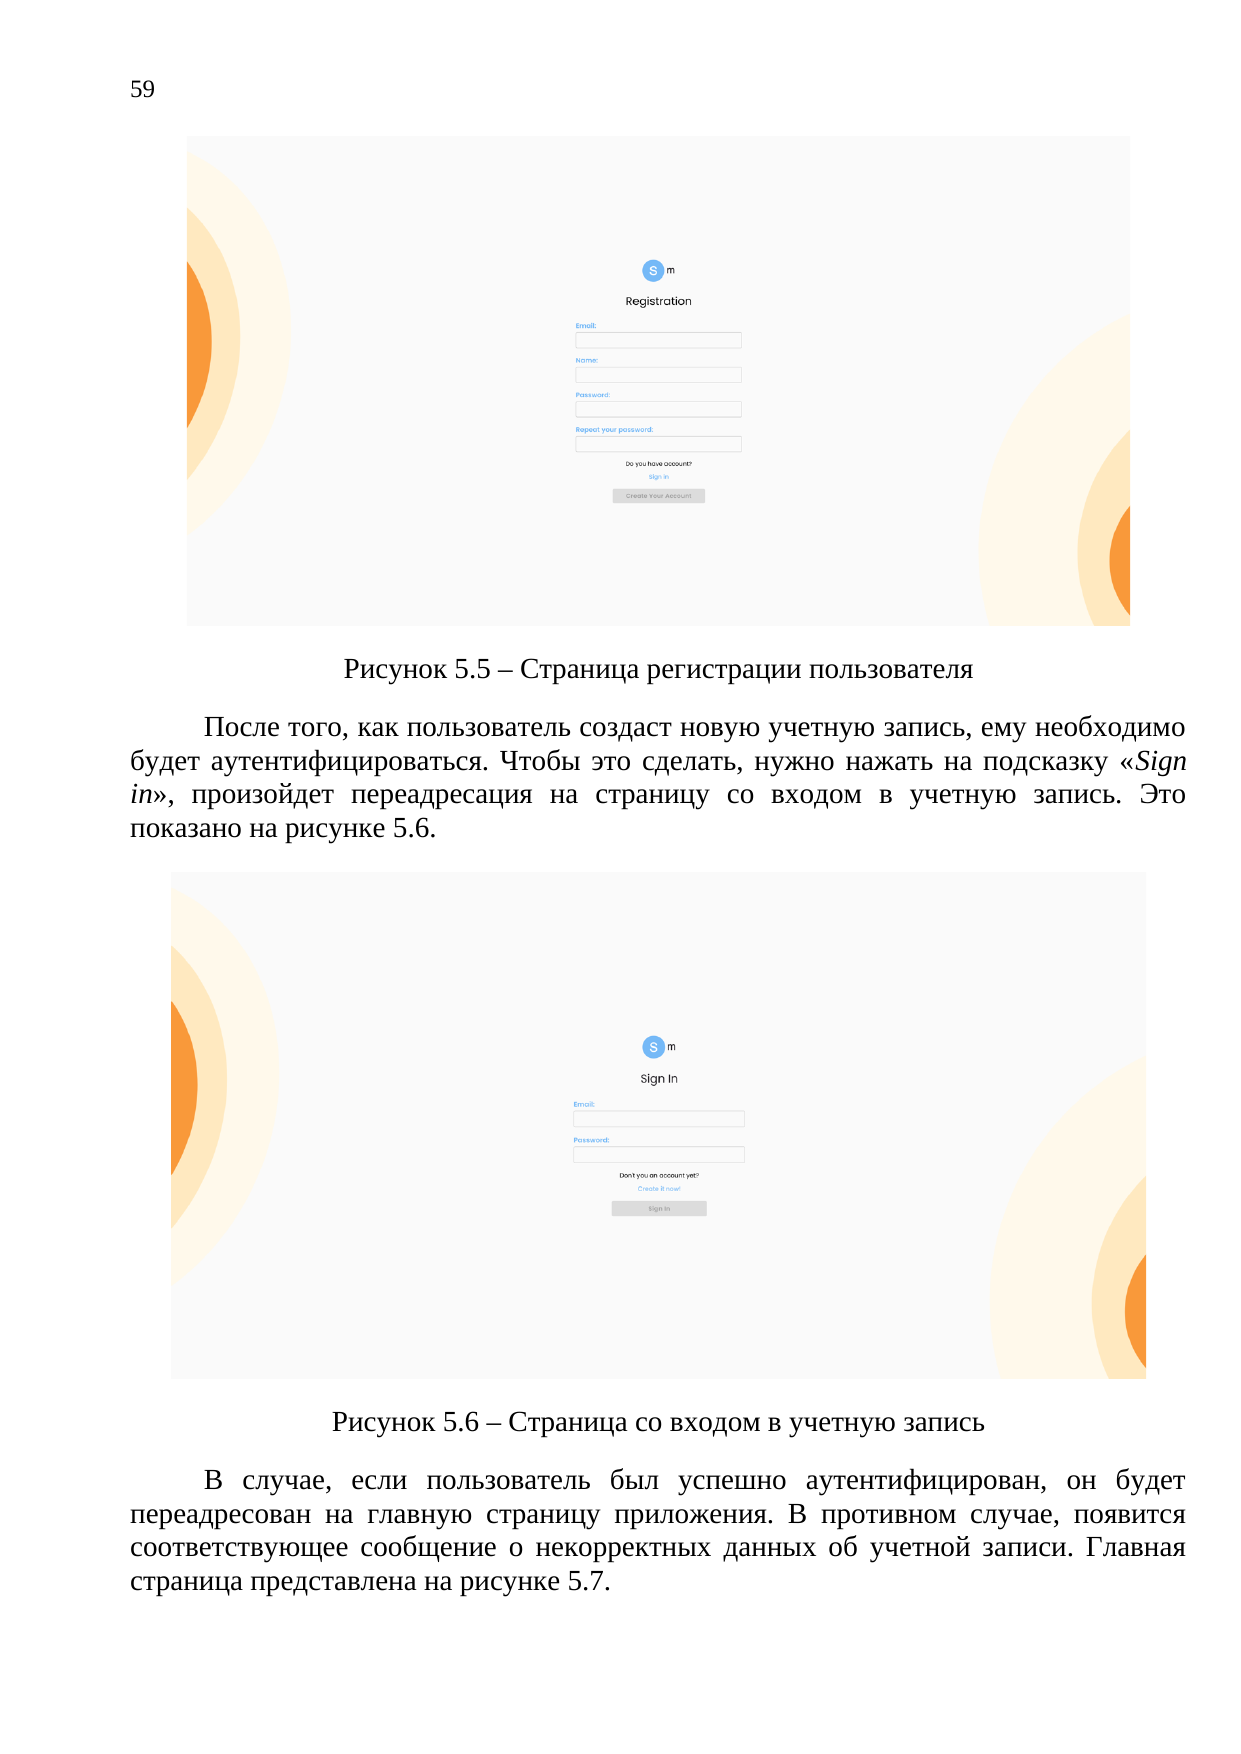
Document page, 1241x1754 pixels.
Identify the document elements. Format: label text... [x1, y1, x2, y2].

text Рисунок 5.6 – Страница со входом в учетную запись [130, 1404, 1187, 1437]
text Рисунок 5.5 – Страница регистрации пользователя [130, 651, 1187, 684]
text В случае, если пользователь был успешно аутентифицирован, он будет переадресован на главную страницу приложения. В противном случае, появится соответствующее сообщение о некорректных данных об учетной записи. Главная страница представлена на рисунке 5.7. [130, 1462, 1187, 1597]
picture [186, 136, 1131, 626]
picture [171, 872, 1147, 1379]
text После того, как пользователь создаст новую учетную запись, ему необходимо будет аутентифицироваться. Чтобы это сделать, нужно нажать на подсказку «Sign in», произойдет переадресация на страницу со входом в учетную запись. Это показано на рисунке 5.6. [130, 709, 1187, 844]
